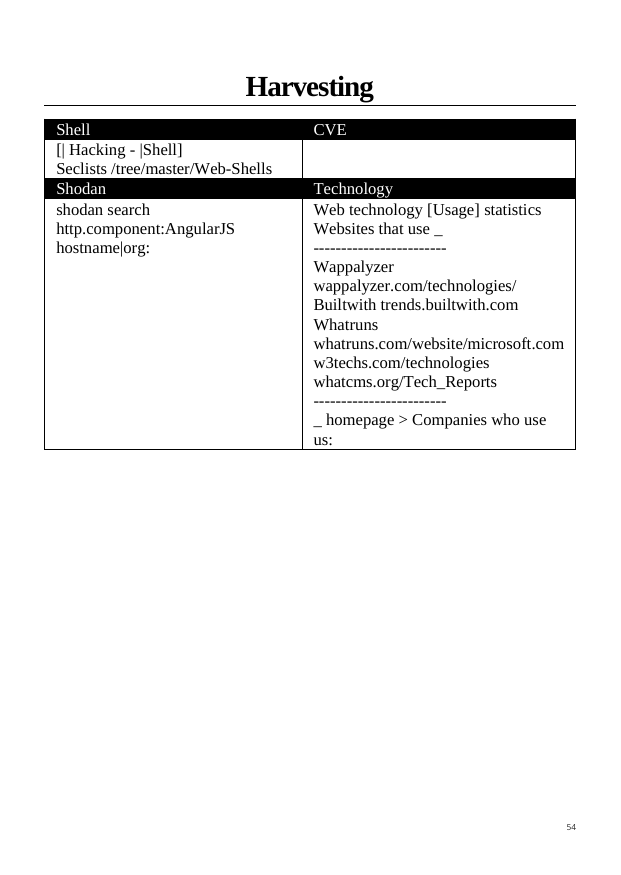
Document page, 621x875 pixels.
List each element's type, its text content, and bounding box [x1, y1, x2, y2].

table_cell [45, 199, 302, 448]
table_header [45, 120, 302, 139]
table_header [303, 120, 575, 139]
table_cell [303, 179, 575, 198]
subtitle Harvesting [44, 69, 576, 105]
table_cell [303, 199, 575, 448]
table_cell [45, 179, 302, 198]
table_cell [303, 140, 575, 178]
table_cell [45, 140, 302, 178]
